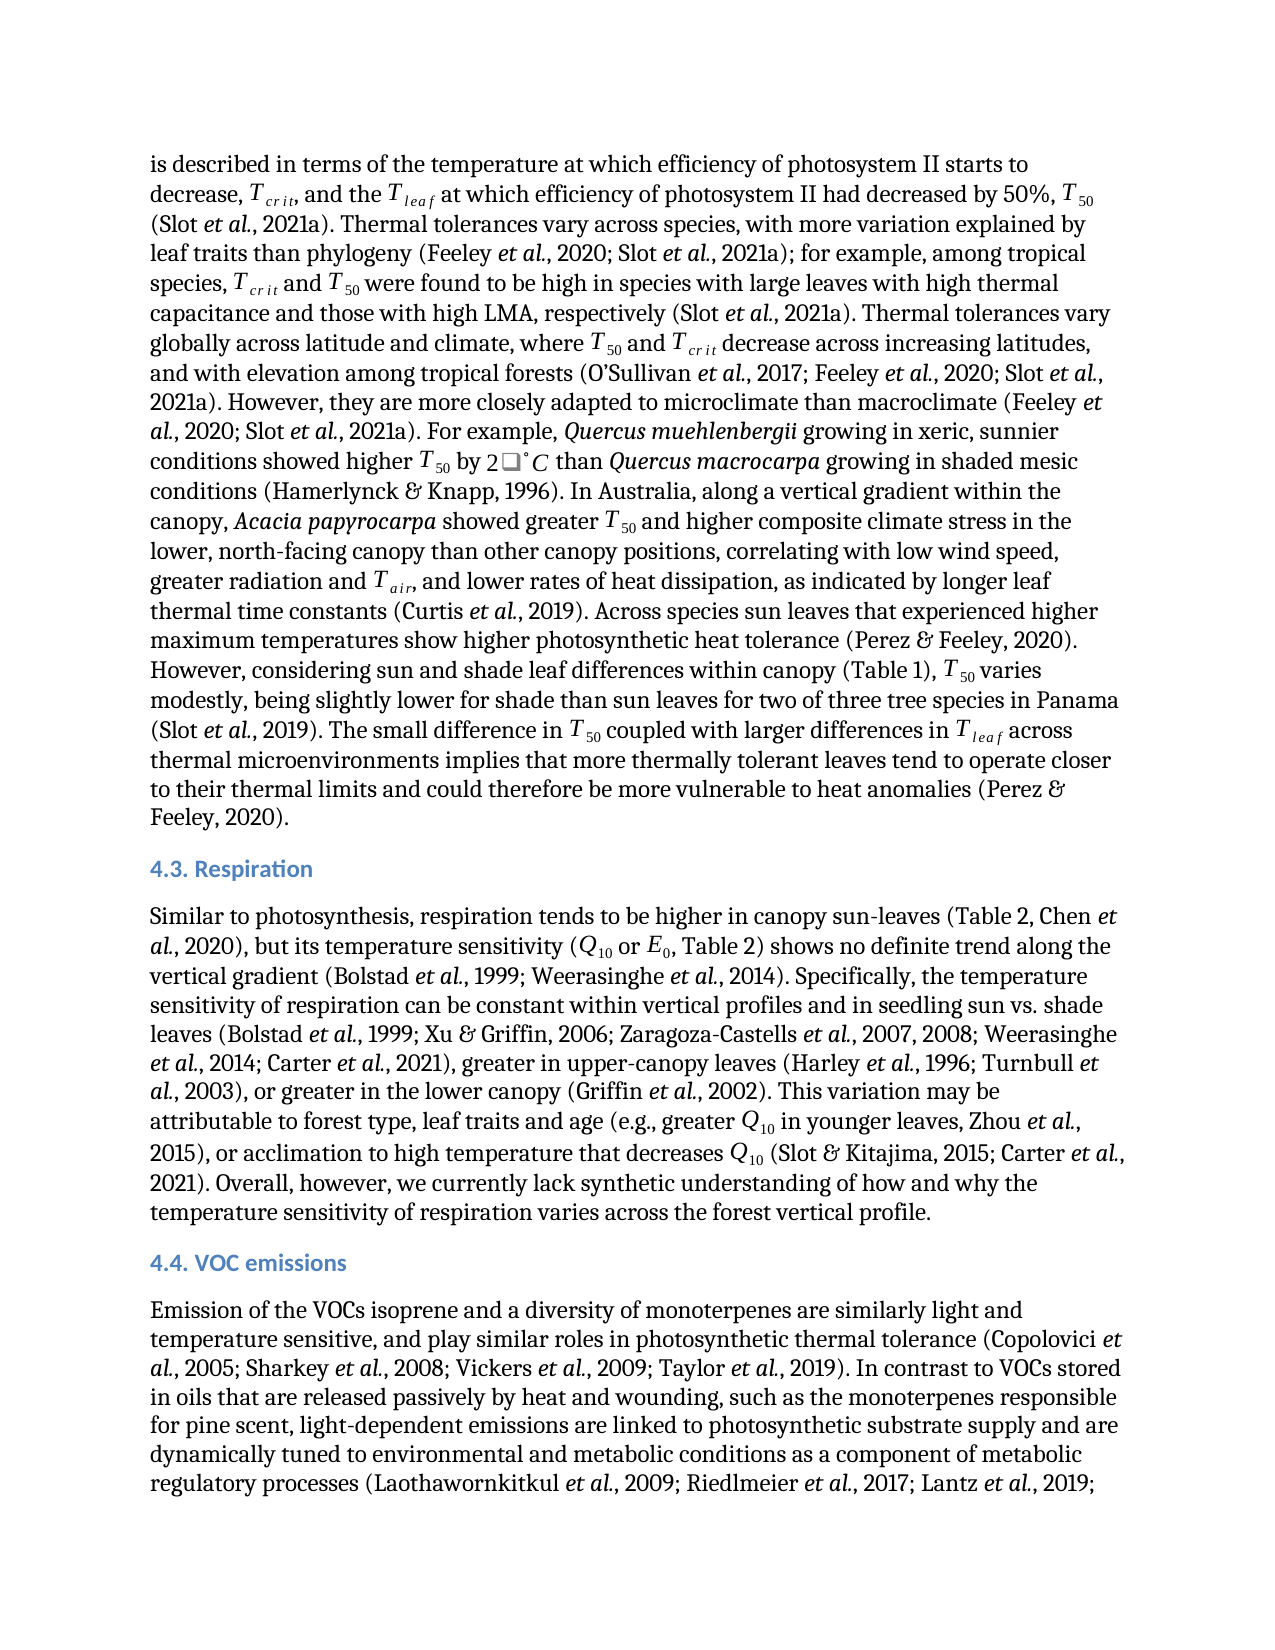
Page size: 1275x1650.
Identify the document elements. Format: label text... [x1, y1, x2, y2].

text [150, 150, 1125, 832]
text Similar to photosynthesis, respiration tends to be higher in canopy sun-leaves (Table 2, Chen et al., 2020), but its temperature sensitivity ( or , Table 2) shows no definite trend along the vertical gradient (Bolstad et al., 1999; Weerasinghe et al., 2014). Specifically, the temperature sensitivity of respiration can be constant within vertical profiles and in seedling sun vs. shade leaves (Bolstad et al., 1999; Xu & Griffin, 2006; Zaragoza-Castells et al., 2007, 2008; Weerasinghe et al., 2014; Carter et al., 2021), greater in upper-canopy leaves (Harley et al., 1996; Turnbull et al., 2003), or greater in the lower canopy (Griffin et al., 2002). This variation may be attributable to forest type, leaf traits and age (e.g., greater in younger leaves, Zhou et al., 2015), or acclimation to high temperature that decreases (Slot & Kitajima, 2015; Carter et al., 2021). Overall, however, we currently lack synthetic understanding of how and why the temperature sensitivity of respiration varies across the forest vertical profile. [150, 902, 1125, 1226]
subtitle 4.4. VOC emissions [150, 1247, 1125, 1278]
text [150, 1296, 1125, 1498]
subtitle 4.3. Respiration [150, 853, 1125, 883]
